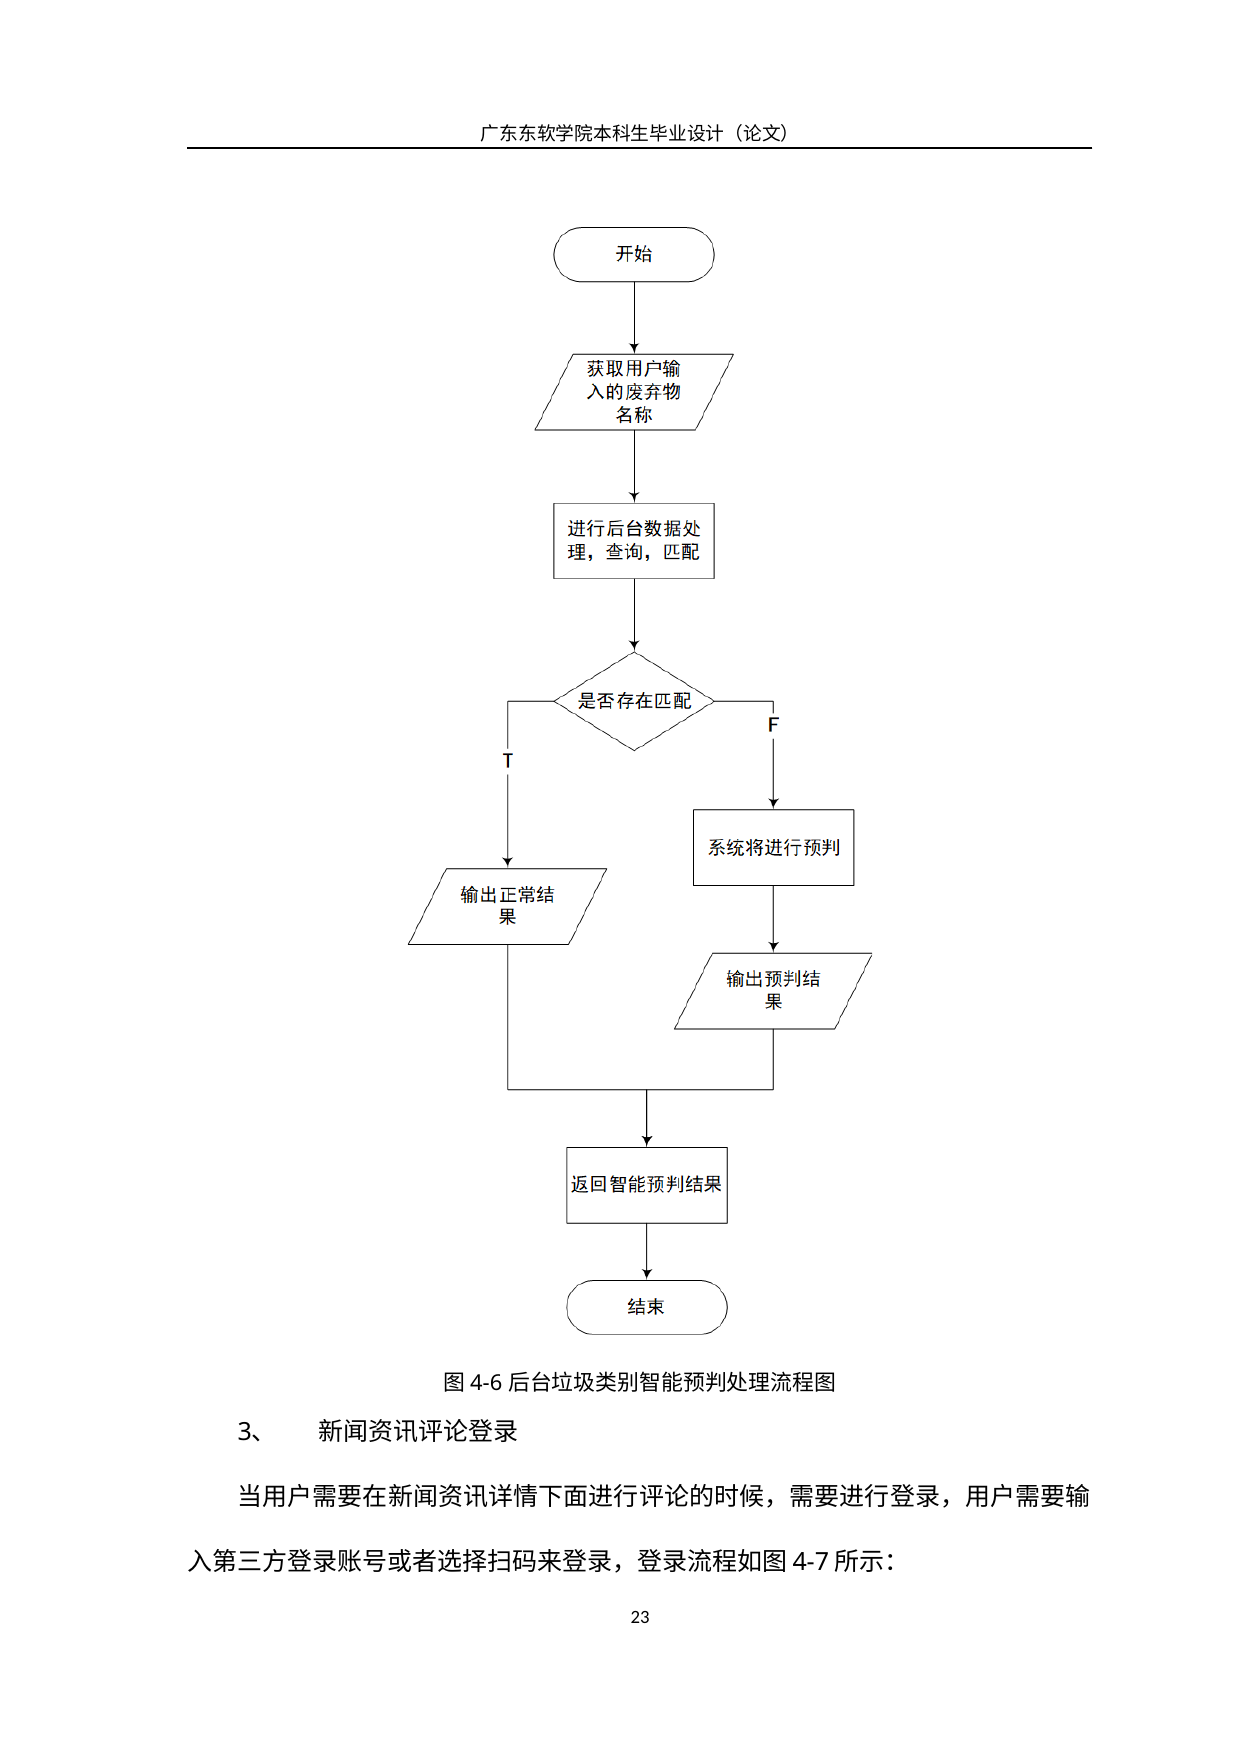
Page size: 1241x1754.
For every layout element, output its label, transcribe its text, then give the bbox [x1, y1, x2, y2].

picture [407, 227, 873, 1335]
list 新闻资讯评论登录 [237, 1397, 1092, 1462]
text 当用户需要在新闻资讯详情下面进行评论的时候，需要进行登录，用户需要输入第三方登录账号或者选择扫码来登录，登录流程如图4-7所示： [187, 1462, 1092, 1592]
text 图4-6 后台垃圾类别智能预判处理流程图 [187, 1364, 1092, 1397]
